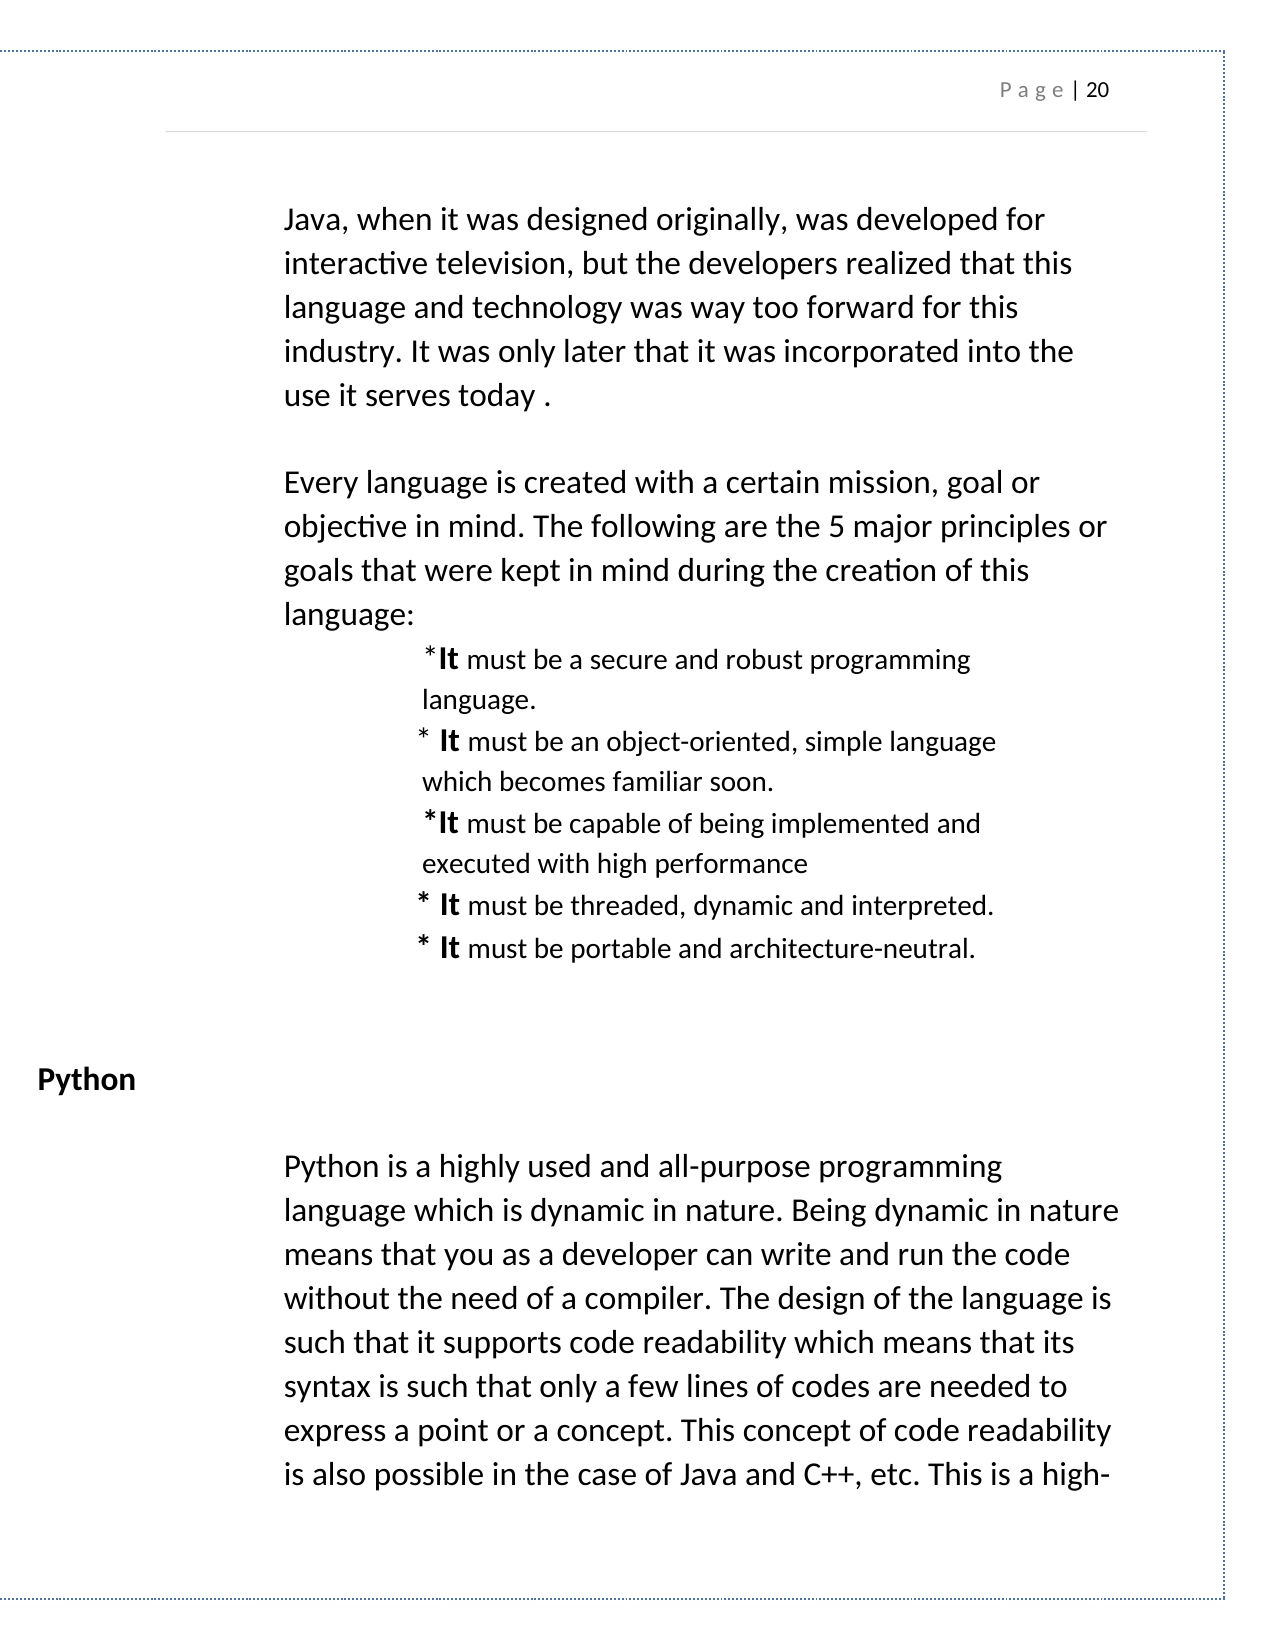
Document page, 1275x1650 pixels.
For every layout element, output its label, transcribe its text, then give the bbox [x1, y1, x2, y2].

text *It must be capable of being implemented and executed with high performance [422, 801, 983, 880]
list It must be threaded, dynamic and interpreted. [415, 883, 1239, 924]
text * It must be an object-oriented, simple language which becomes familiar soon. [415, 719, 999, 798]
subtitle Python [0, 1057, 1239, 1098]
text Every language is created with a certain mission, goal or objective in mind. The following are the 5 major principles or goals that were kept in mind during the creation of this language: [283, 461, 1126, 634]
text *It must be a secure and robust programming language. [422, 637, 973, 716]
text Python is a highly used and all-purpose programming language which is dynamic in nature. Being dynamic in nature means that you as a developer can write and run the code without the need of a compiler. The design of the language is such that it supports code readability which means that its syntax is such that only a few lines of codes are needed to express a point or a concept. This concept of code readability is also possible in the case of Java and C++, etc. This is a high- [283, 1145, 1120, 1494]
text Java, when it was designed originally, was developed for interactive television, but the developers realized that this language and technology was way too forward for this industry. It was only later that it was incorporated into the use it serves today . [283, 198, 1077, 415]
list It must be portable and architecture-neutral. [415, 926, 1239, 966]
